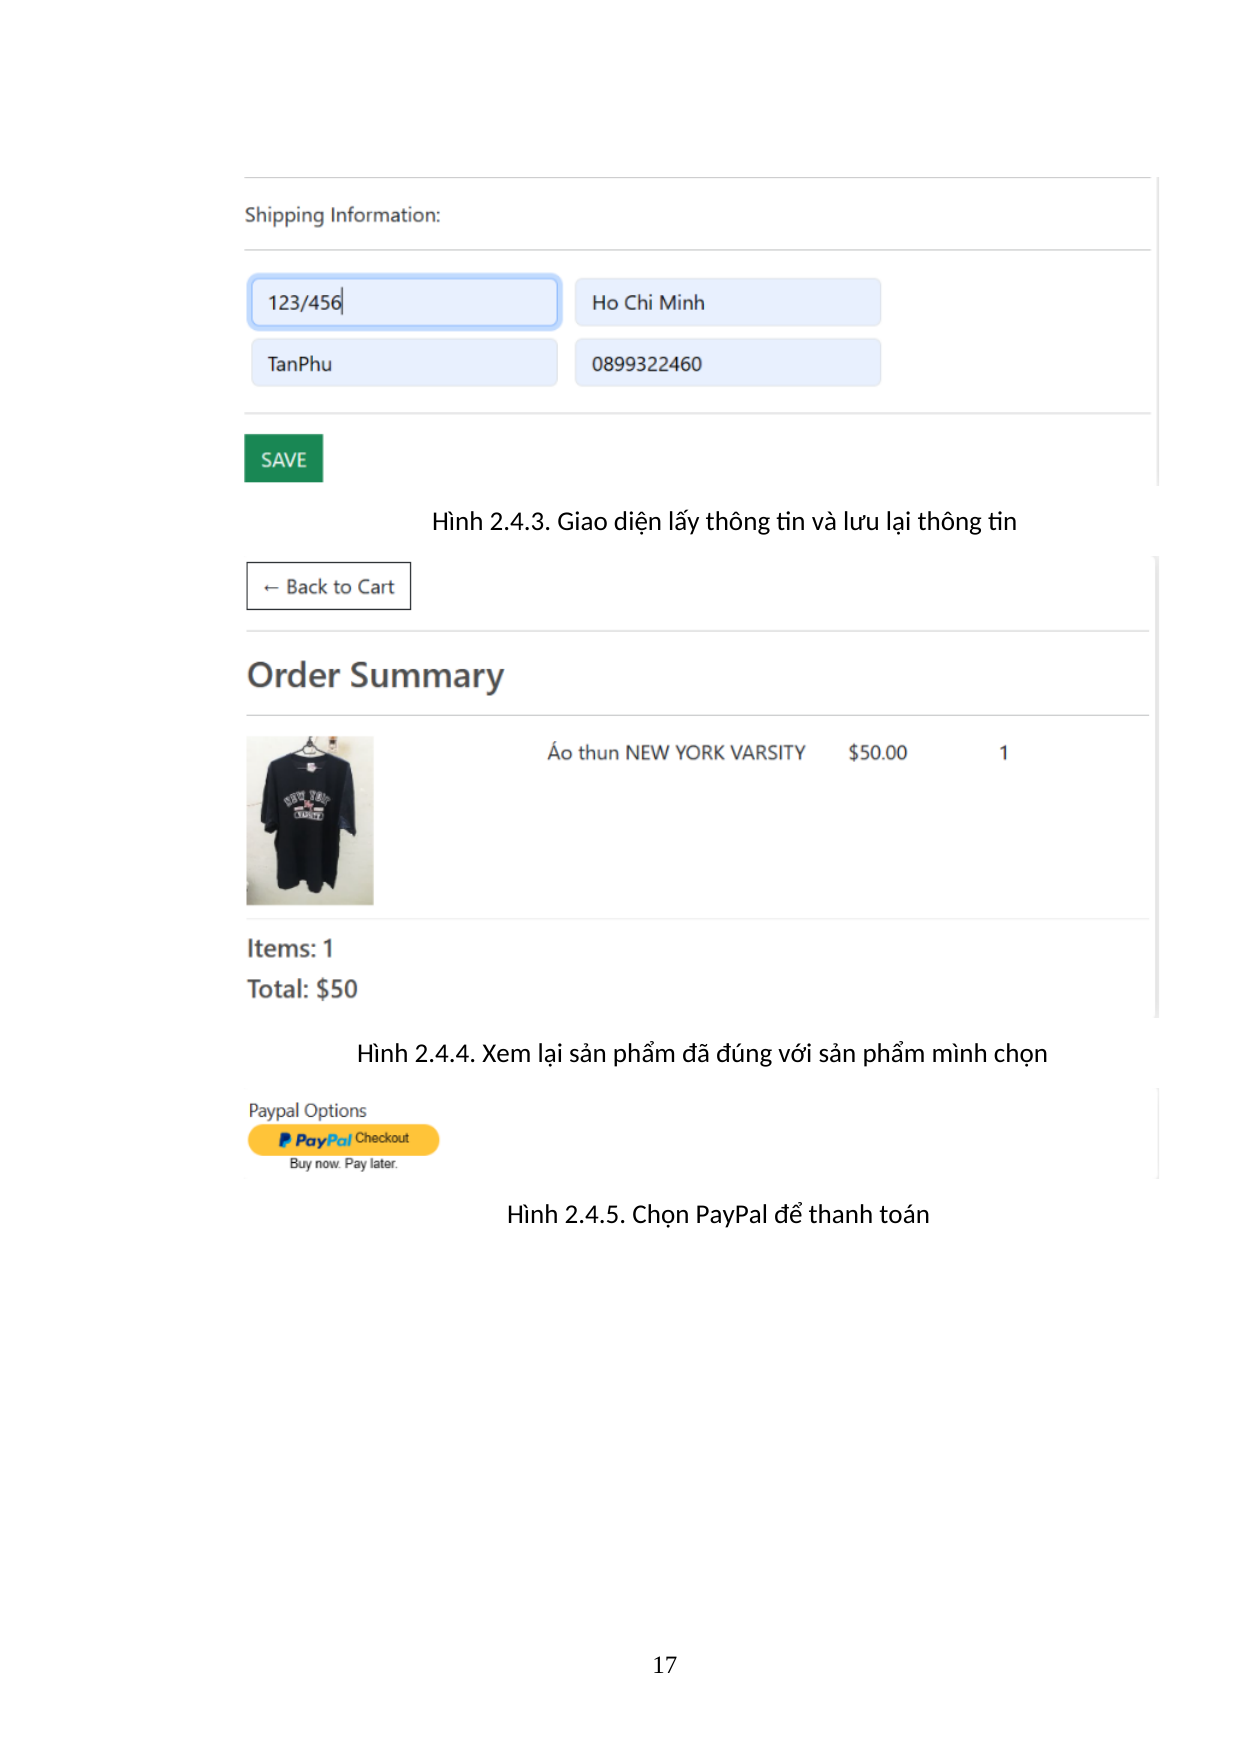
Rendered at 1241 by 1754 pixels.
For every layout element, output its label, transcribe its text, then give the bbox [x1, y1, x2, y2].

text Hình 2.4.5. Chọn PayPal để thanh toán [244, 1197, 1122, 1230]
text Hình 2.4.3. Giao diện lấy thông tin và lưu lại thông tin [244, 504, 1122, 537]
picture [243, 1088, 1160, 1179]
picture [243, 177, 1160, 486]
picture [243, 556, 1160, 1018]
text Hình 2.4.4. Xem lại sản phẩm đã đúng với sản phẩm mình chọn [244, 1036, 1122, 1069]
